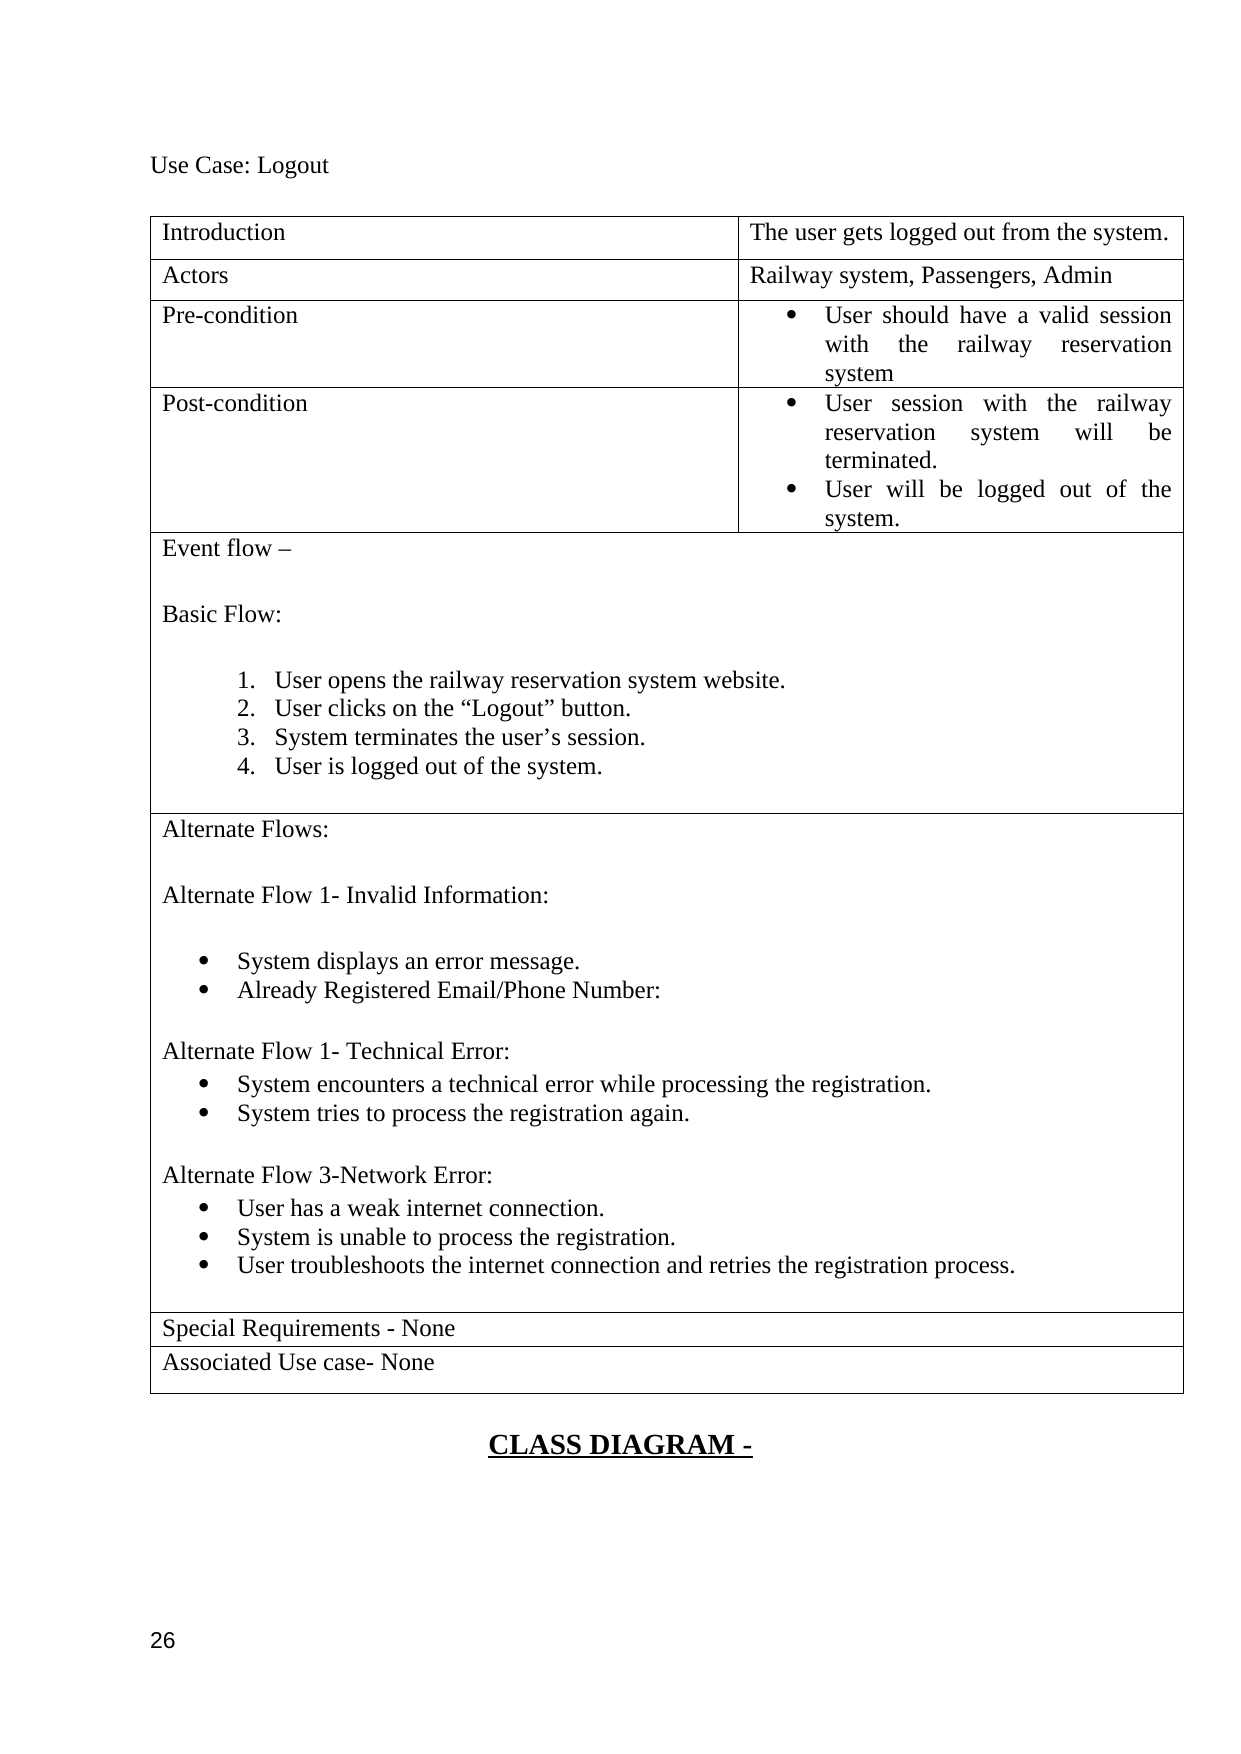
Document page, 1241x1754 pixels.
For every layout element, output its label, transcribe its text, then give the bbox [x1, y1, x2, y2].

text Use Case: Logout [150, 150, 1090, 179]
table_cell Post-condition [151, 388, 738, 532]
table_cell Associated Use case- None [151, 1347, 1183, 1393]
table_cell Event flow – Basic Flow: User opens the railway reservation system website. User clicks on the “Logout” button. System terminates the user’s session. User is logged out of the system. [151, 533, 1183, 813]
table_cell Actors [151, 260, 738, 299]
table_cell User session with the railway reservation system will be terminated. User will be logged out of the system. [739, 388, 1183, 532]
table_header The user gets logged out from the system. [739, 217, 1183, 259]
text CLASS DIAGRAM - [150, 1427, 1090, 1460]
table_cell Pre-condition [151, 301, 738, 387]
table_cell Special Requirements - None [151, 1313, 1183, 1346]
table_cell Railway system, Passengers, Admin [739, 260, 1183, 299]
table_cell Alternate Flows: Alternate Flow 1- Invalid Information: System displays an error message. Already Registered Email/Phone Number: Alternate Flow 1- Technical Error: System encounters a technical error while processing the registration. System tries to process the registration again. Alternate Flow 3-Network Error: User has a weak internet connection. System is unable to process the registration. User troubleshoots the internet connection and retries the registration process. [151, 814, 1183, 1312]
table_header Introduction [151, 217, 738, 259]
table_cell User should have a valid session with the railway reservation system [739, 301, 1183, 387]
